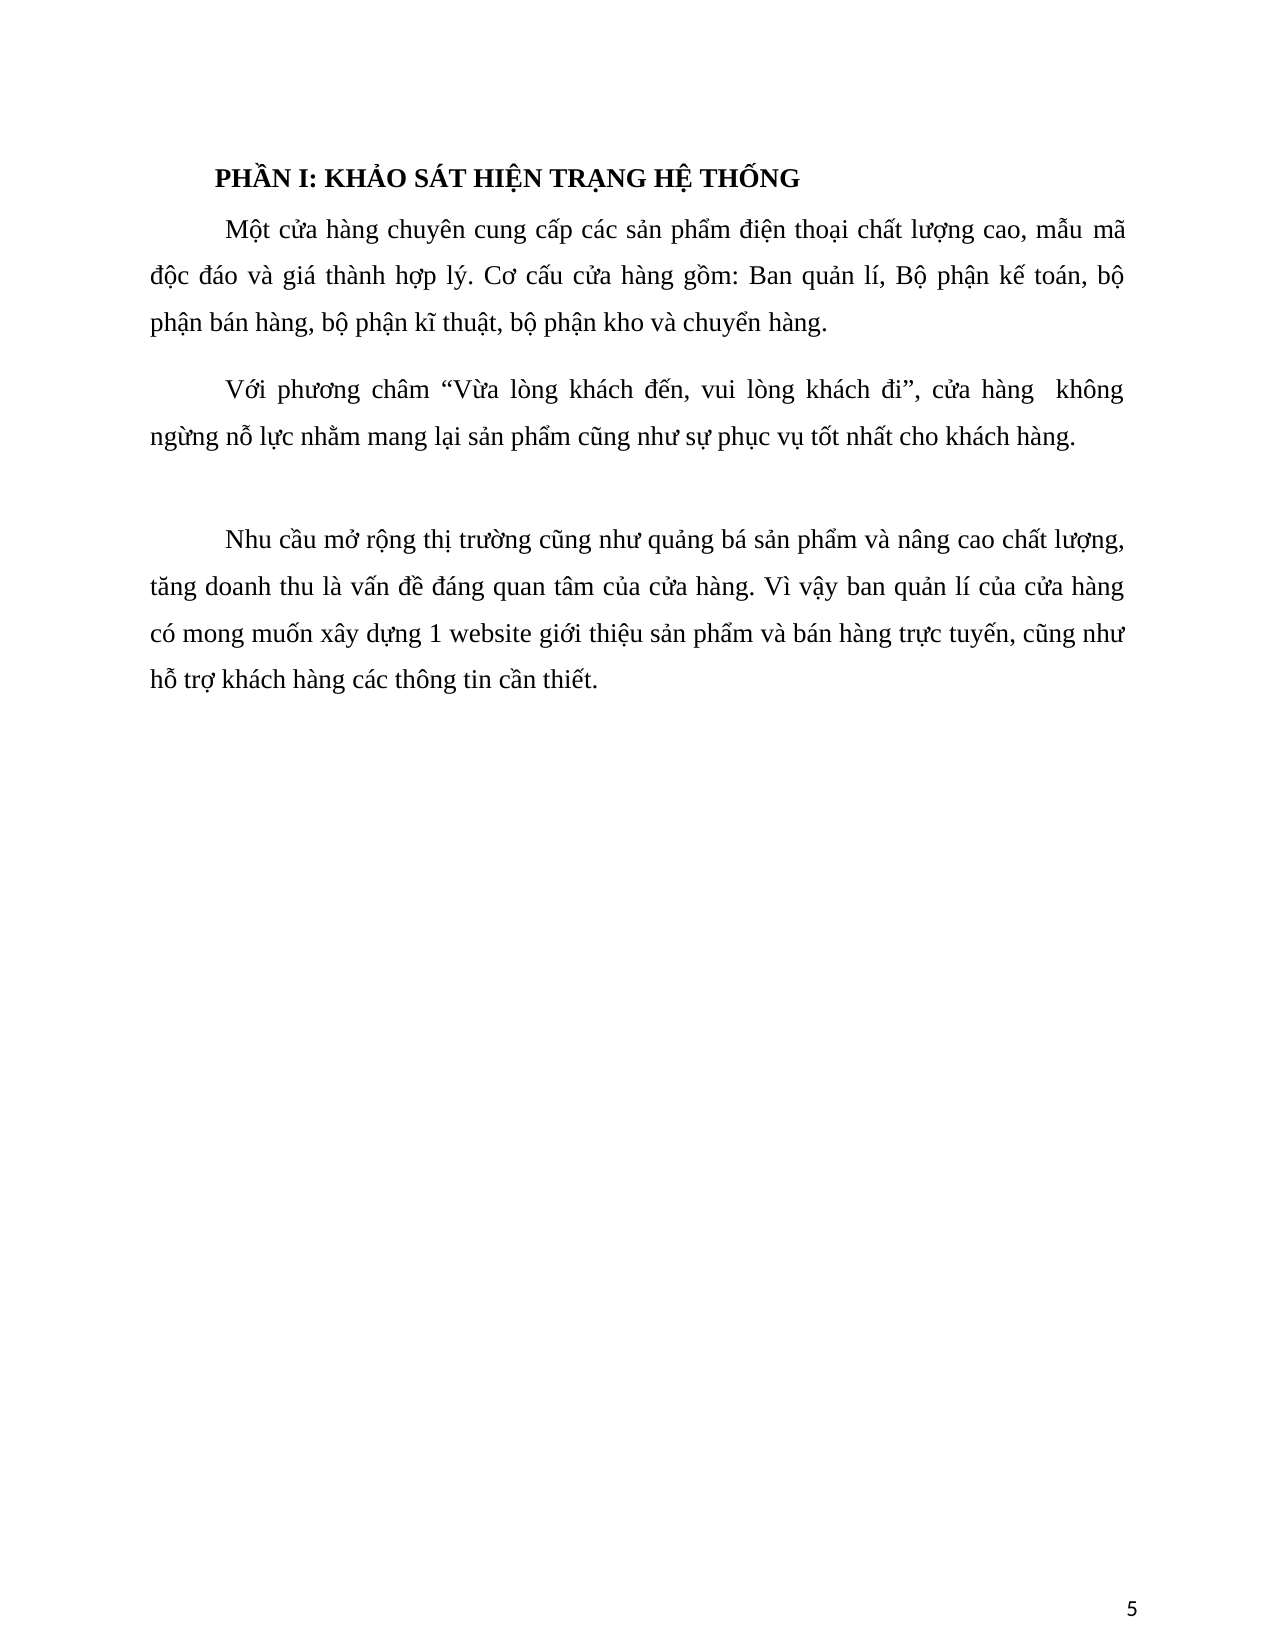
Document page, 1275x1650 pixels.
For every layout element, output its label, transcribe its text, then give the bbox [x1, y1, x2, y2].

text Một cửa hàng chuyên cung cấp các sản phẩm điện thoại chất lượng cao, mẫu mã độc đáo và giá thành hợp lý. Cơ cấu cửa hàng gồm: Ban quản lí, Bộ phận kế toán, bộ phận bán hàng, bộ phận kĩ thuật, bộ phận kho và chuyển hàng. [150, 213, 1126, 337]
text Với phương châm “Vừa lòng khách đến, vui lòng khách đi”, cửa hàng không ngừng nỗ lực nhằm mang lại sản phẩm cũng như sự phục vụ tốt nhất cho khách hàng. [150, 373, 1125, 451]
list PHẦN I: KHẢO SÁT HIỆN TRẠNG HỆ THỐNG [214, 162, 1137, 194]
text Nhu cầu mở rộng thị trường cũng như quảng bá sản phẩm và nâng cao chất lượng, tăng doanh thu là vấn đề đáng quan tâm của cửa hàng. Vì vậy ban quản lí của cửa hàng có mong muốn xây dựng 1 website giới thiệu sản phẩm và bán hàng trực tuyến, cũng như hỗ trợ khách hàng các thông tin cần thiết. [150, 523, 1126, 695]
